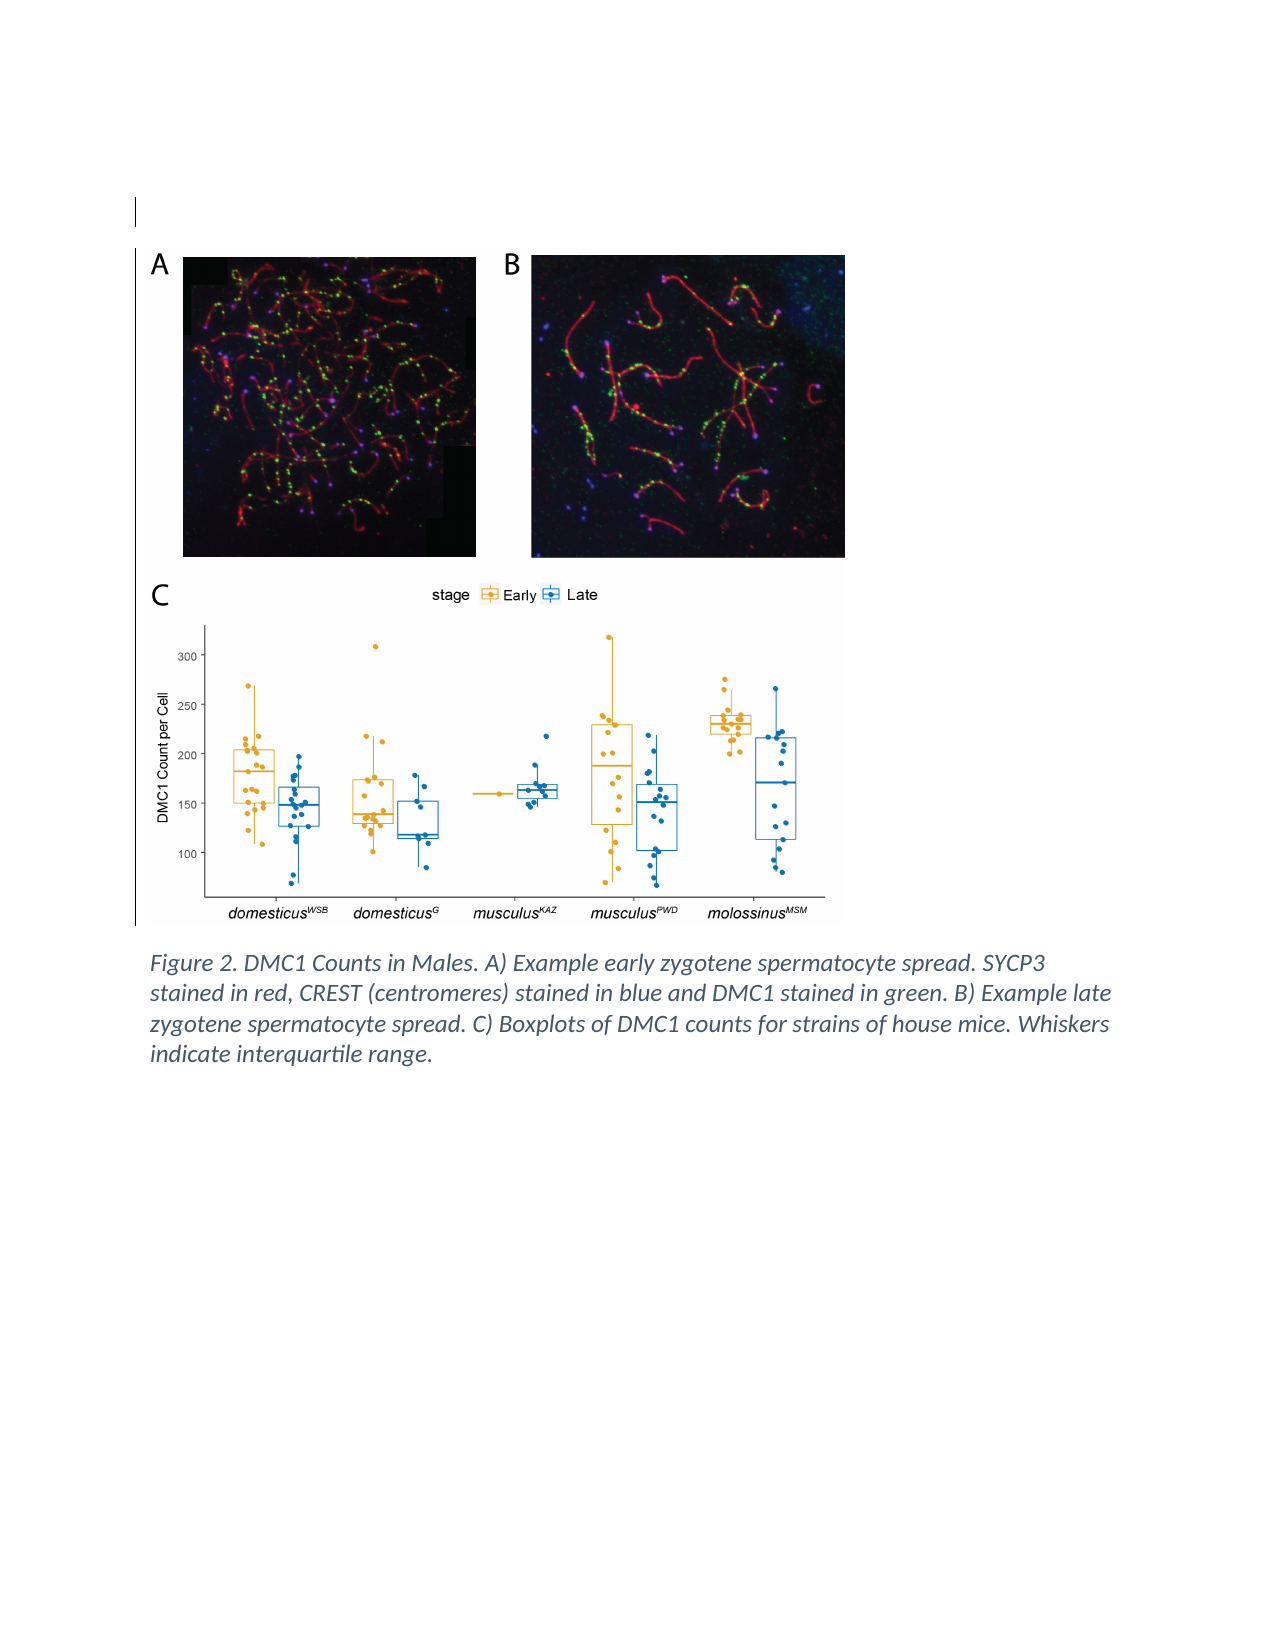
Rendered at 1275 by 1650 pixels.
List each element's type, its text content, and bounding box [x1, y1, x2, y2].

text Figure 2. DMC1 Counts in Males. A) Example early zygotene spermatocyte spread. SYCP3 stained in red, CREST (centromeres) stained in blue and DMC1 stained in green. B) Example late zygotene spermatocyte spread. C) Boxplots of DMC1 counts for strains of house mice. Whiskers indicate interquartile range. [150, 947, 1125, 1069]
picture [150, 248, 845, 926]
